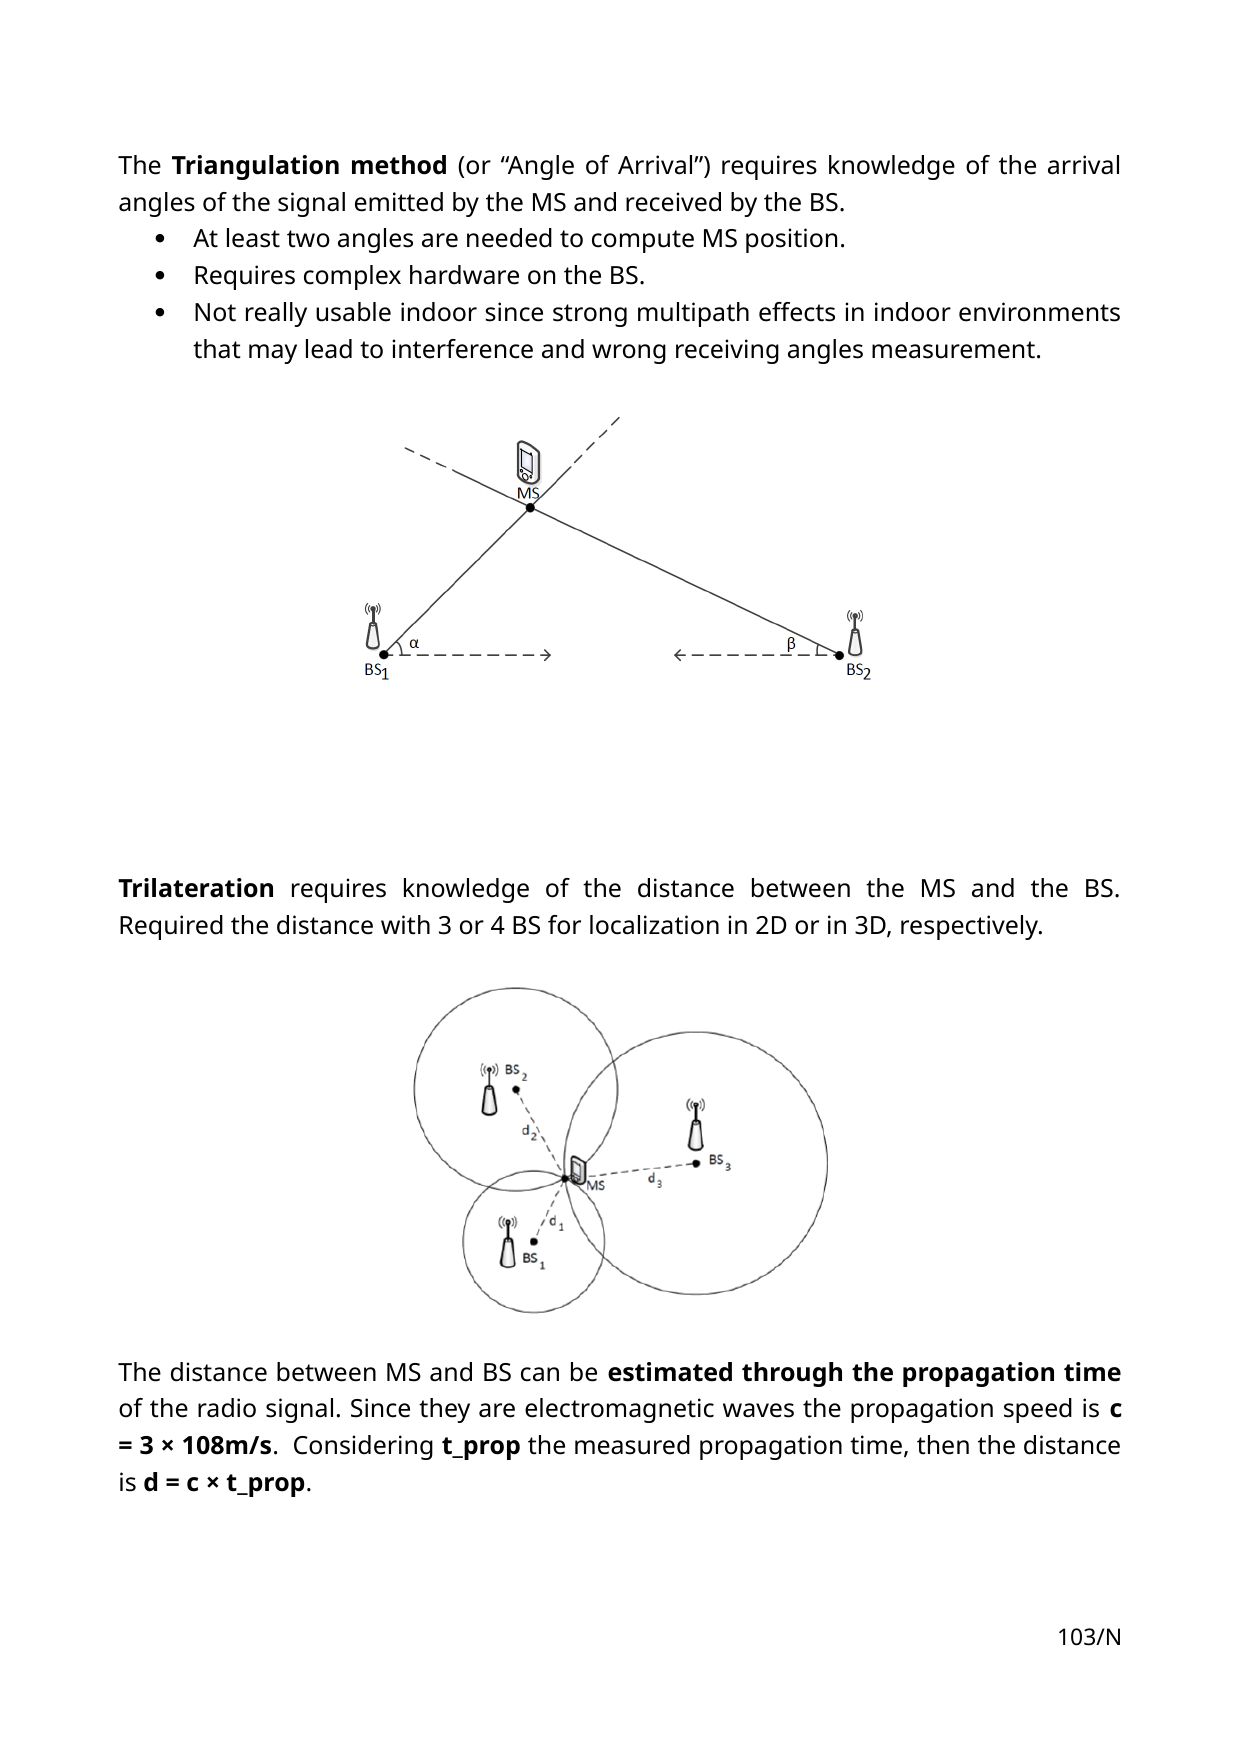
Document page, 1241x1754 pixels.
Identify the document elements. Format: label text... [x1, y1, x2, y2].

list Requires complex hardware on the BS. [156, 258, 1122, 292]
list Not really usable indoor since strong multipath effects in indoor environments that may lead to interference and wrong receiving angles measurement. [156, 295, 1122, 366]
text The distance between MS and BS can be estimated through the propagation time of the radio signal. Since they are electromagnetic waves the propagation speed is c = 3 × 108m/s. Considering t_prop the measured propagation time, then the distance is d = c × t_prop. [118, 1354, 1122, 1499]
picture [400, 981, 840, 1316]
list At least two angles are needed to compute MS position. [156, 221, 1122, 255]
text The Triangulation method (or “Angle of Arrival”) requires knowledge of the arrival angles of the signal emitted by the MS and received by the BS. [118, 148, 1122, 218]
text Trilateration requires knowledge of the distance between the MS and the BS. Required the distance with 3 or 4 BS for localization in 2D or in 3D, respectively. [118, 871, 1122, 942]
